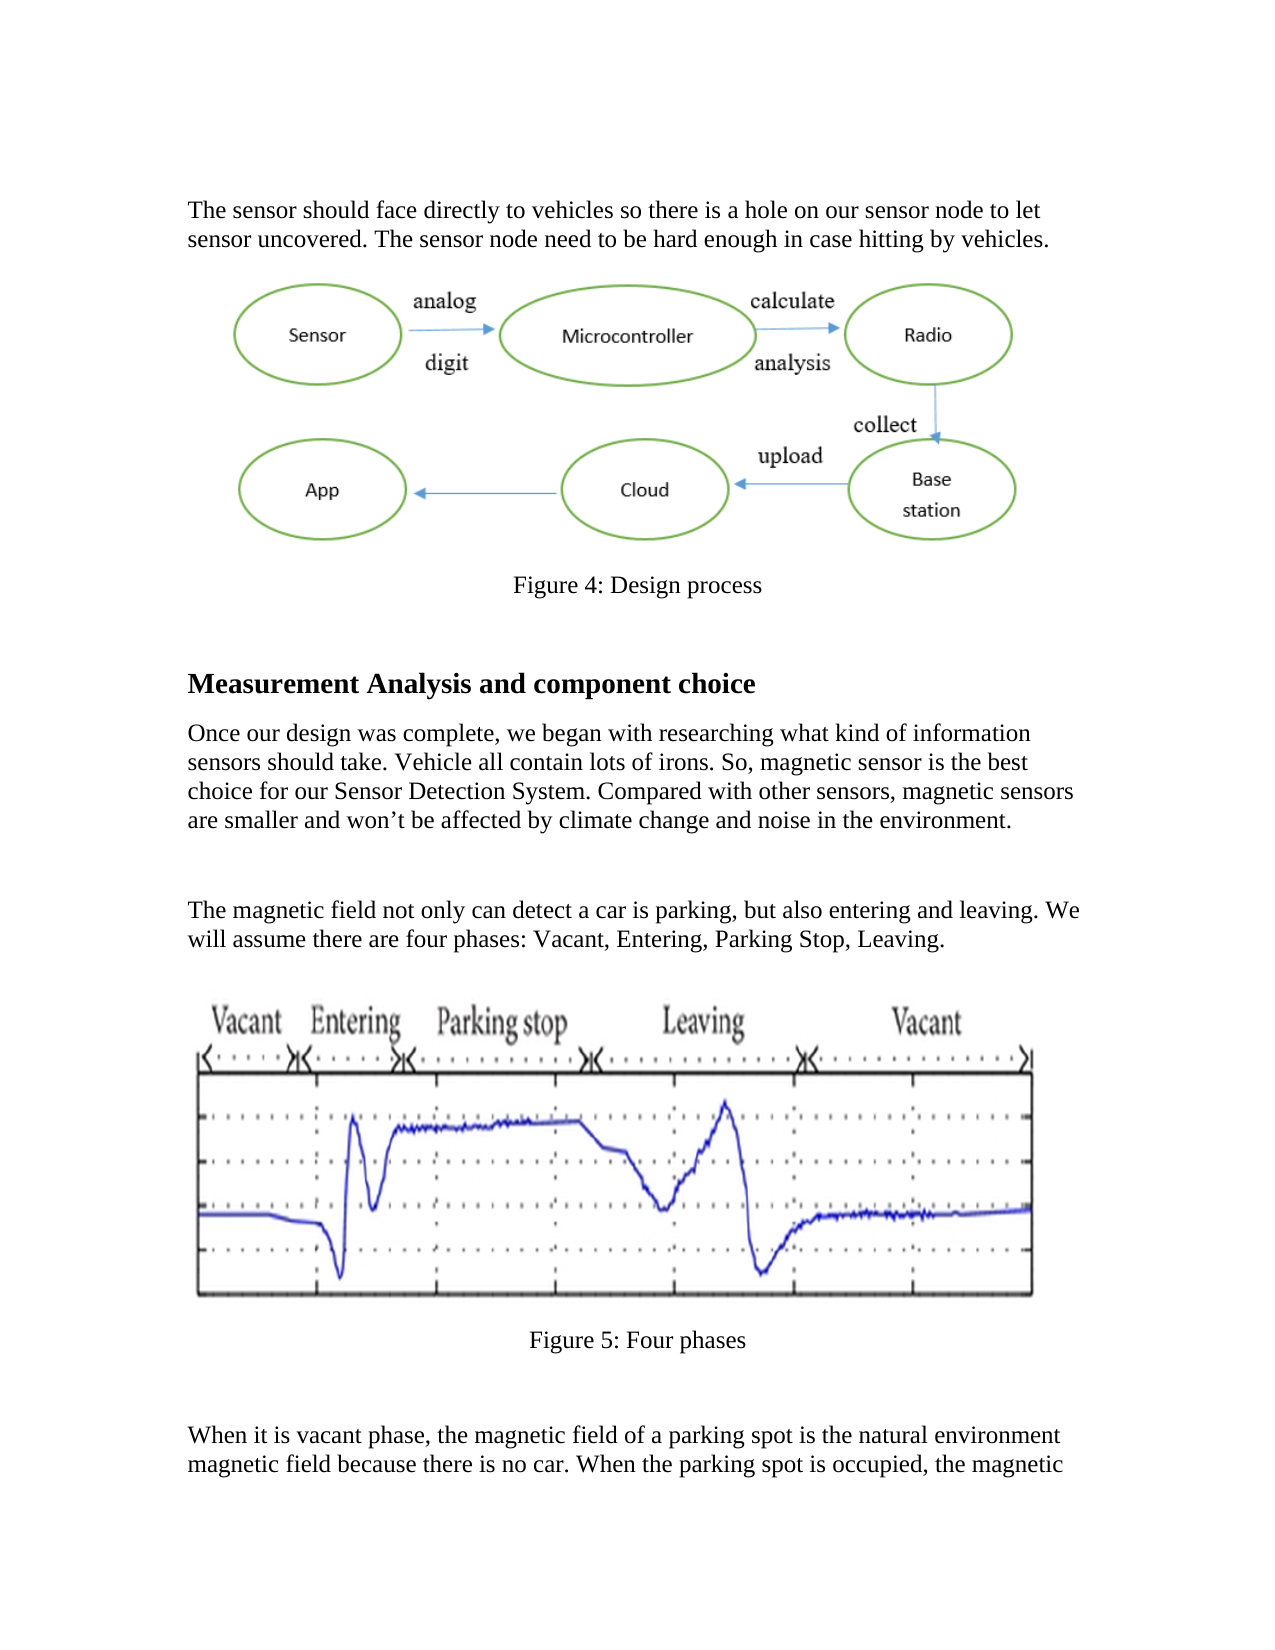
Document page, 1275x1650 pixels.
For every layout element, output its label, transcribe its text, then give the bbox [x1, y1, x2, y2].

text The magnetic field not only can detect a car is parking, but also entering and leaving. We will assume there are four phases: Vacant, Entering, Parking Stop, Leaving. [187, 896, 1087, 953]
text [187, 1421, 1087, 1478]
text Once our design was complete, we began with researching what kind of information sensors should take. Vehicle all contain lots of irons. So, magnetic sensor is the best choice for our Sensor Detection System. Compared with other sensors, magnetic sensors are smaller and won’t be affected by climate change and noise in the environment. [187, 718, 1087, 833]
text Figure 5: Four phases [187, 1325, 1087, 1354]
text Figure 4: Design process [187, 568, 1087, 599]
picture [187, 269, 1088, 568]
text Measurement Analysis and component choice [187, 666, 1087, 699]
text The sensor should face directly to vehicles so there is a hole on our sensor node to let sensor uncovered. The sensor node need to be hard enough in case hitting by vehicles. [187, 195, 1087, 253]
picture [187, 969, 1053, 1307]
